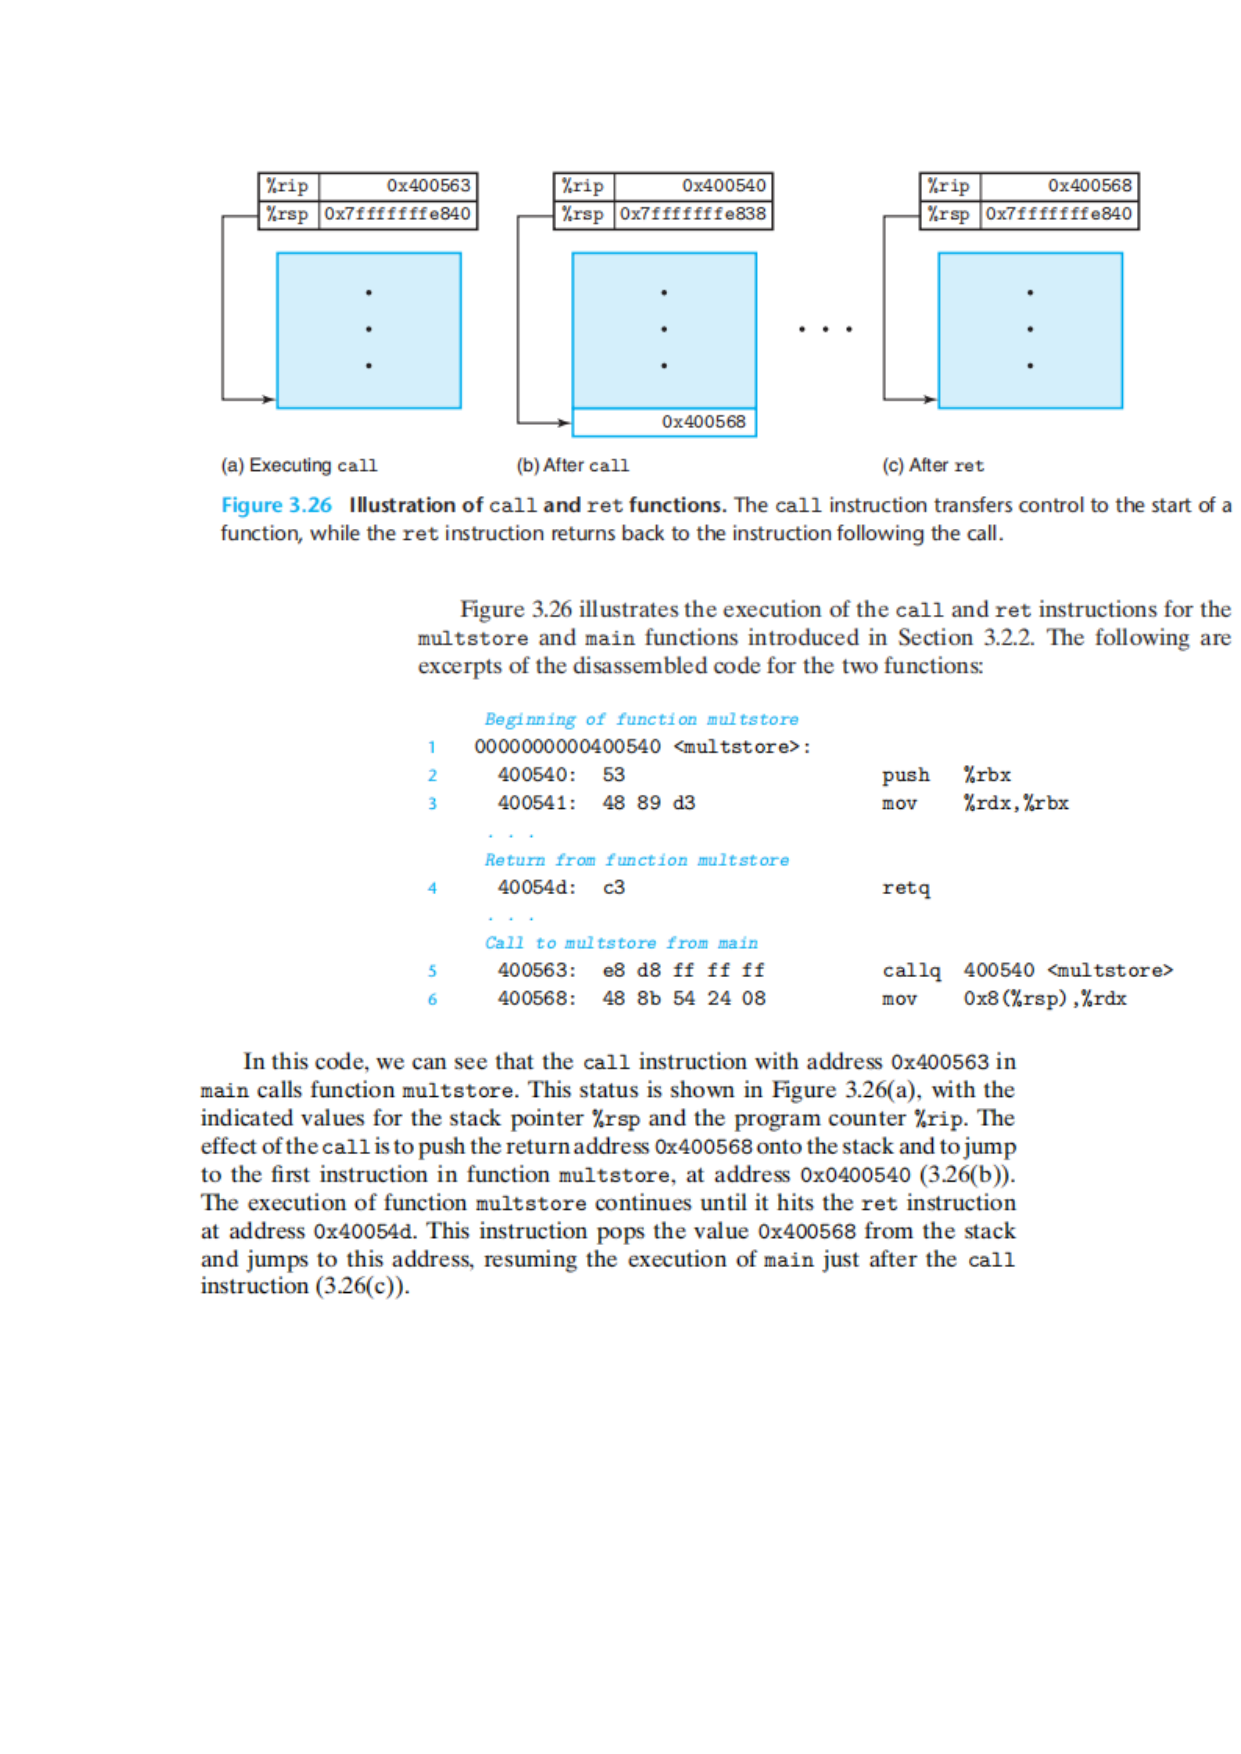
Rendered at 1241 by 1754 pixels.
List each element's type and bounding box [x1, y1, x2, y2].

picture [187, 1038, 1064, 1303]
picture [187, 151, 1241, 1027]
